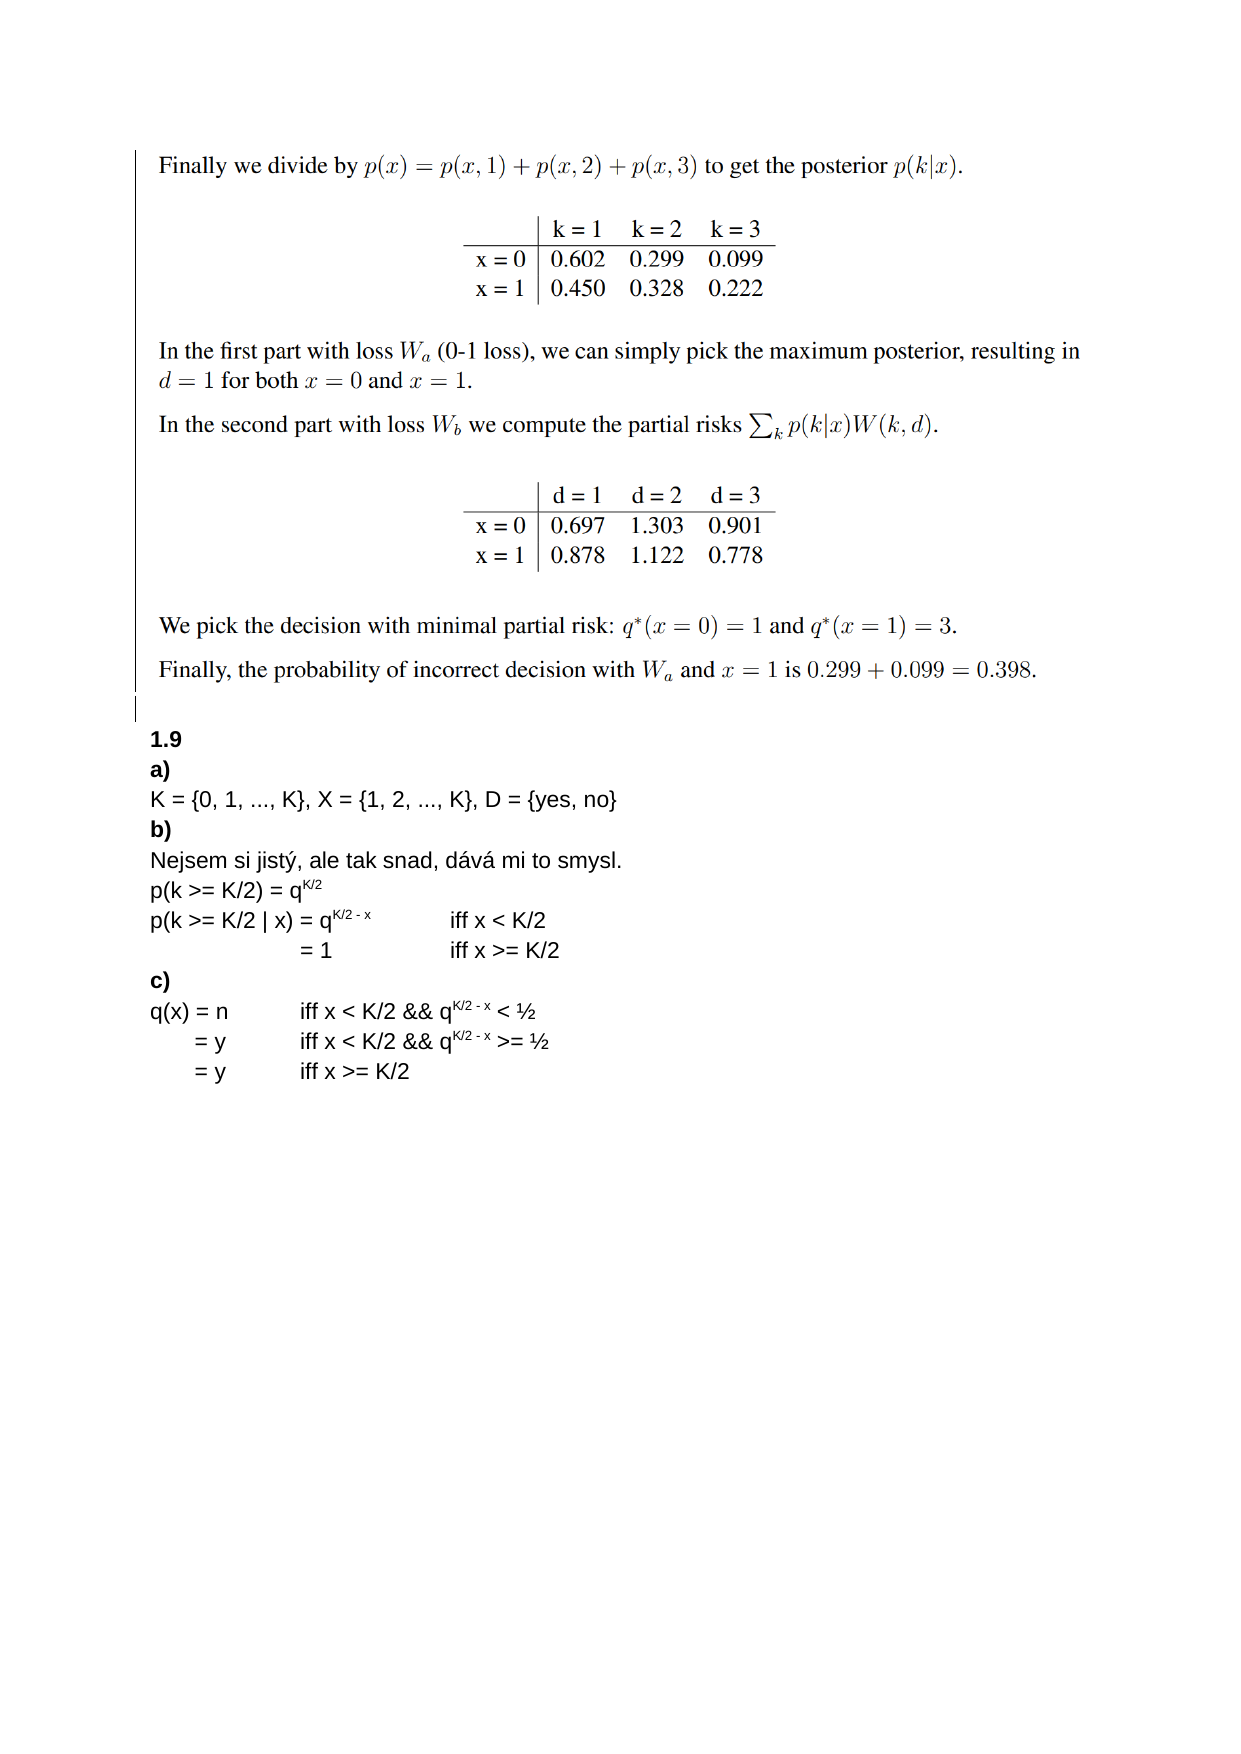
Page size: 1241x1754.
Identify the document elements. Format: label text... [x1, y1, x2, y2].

text Nejsem si jistý, ale tak snad, dává mi to smysl. [150, 847, 1090, 873]
text = 1 iff x >= K/2 [150, 937, 1090, 963]
text 1.9 [150, 726, 1090, 752]
text p(k >= K/2) = qK/2 [150, 877, 1090, 903]
text = y iff x < K/2 && qK/2 - x >= ½ [150, 1028, 1090, 1054]
text = y iff x >= K/2 [150, 1058, 1090, 1084]
text c) [150, 967, 1090, 994]
text q(x) = n iff x < K/2 && qK/2 - x < ½ [150, 998, 1090, 1024]
text p(k >= K/2 | x) = qK/2 - x iff x < K/2 [150, 907, 1090, 933]
picture [150, 150, 1091, 692]
text K = {0, 1, ..., K}, X = {1, 2, ..., K}, D = {yes, no} [150, 786, 1090, 812]
text b) [150, 816, 1090, 843]
text a) [150, 756, 1090, 782]
